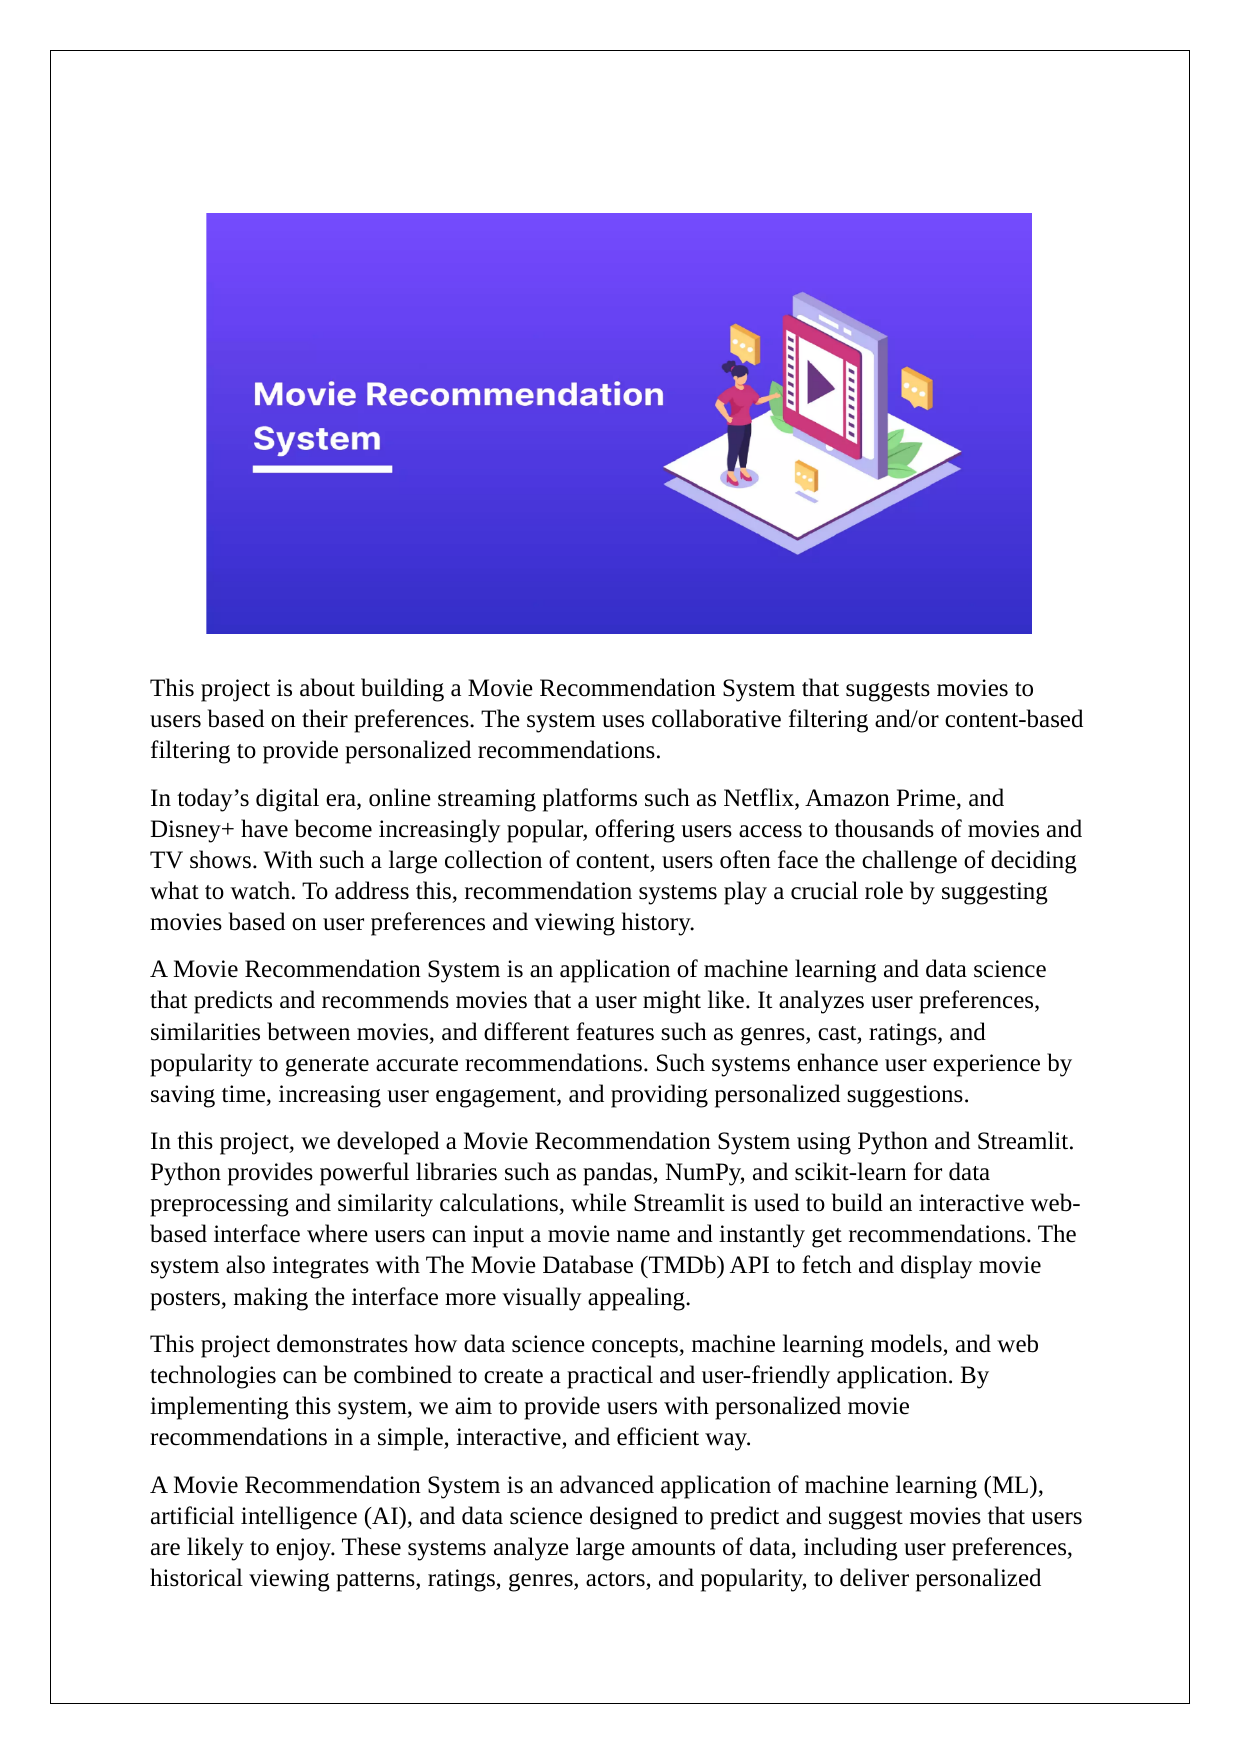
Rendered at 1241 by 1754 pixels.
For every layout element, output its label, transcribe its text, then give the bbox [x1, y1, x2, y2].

text A Movie Recommendation System is an application of machine learning and data science that predicts and recommends movies that a user might like. It analyzes user preferences, similarities between movies, and different features such as genres, cast, ratings, and popularity to generate accurate recommendations. Such systems enhance user experience by saving time, increasing user engagement, and providing personalized suggestions. [150, 954, 1090, 1107]
text This project is about building a Movie Recommendation System that suggests movies to users based on their preferences. The system uses collaborative filtering and/or content-based filtering to provide personalized recommendations. [150, 673, 1090, 764]
picture [206, 213, 1032, 634]
text In today’s digital era, online streaming platforms such as Netflix, Amazon Prime, and Disney+ have become increasingly popular, offering users access to thousands of movies and TV shows. With such a large collection of content, users often face the challenge of deciding what to watch. To address this, recommendation systems play a crucial role by suggesting movies based on user preferences and viewing history. [150, 783, 1090, 936]
text In this project, we developed a Movie Recommendation System using Python and Streamlit. Python provides powerful libraries such as pandas, NumPy, and scikit-learn for data preprocessing and similarity calculations, while Streamlit is used to build an interactive web-based interface where users can input a movie name and instantly get recommendations. The system also integrates with The Movie Database (TMDb) API to fetch and display movie posters, making the interface more visually appealing. [150, 1126, 1090, 1310]
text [150, 1470, 1090, 1592]
text This project demonstrates how data science concepts, machine learning models, and web technologies can be combined to create a practical and user-friendly application. By implementing this system, we aim to provide users with personalized movie recommendations in a simple, interactive, and efficient way. [150, 1329, 1090, 1451]
